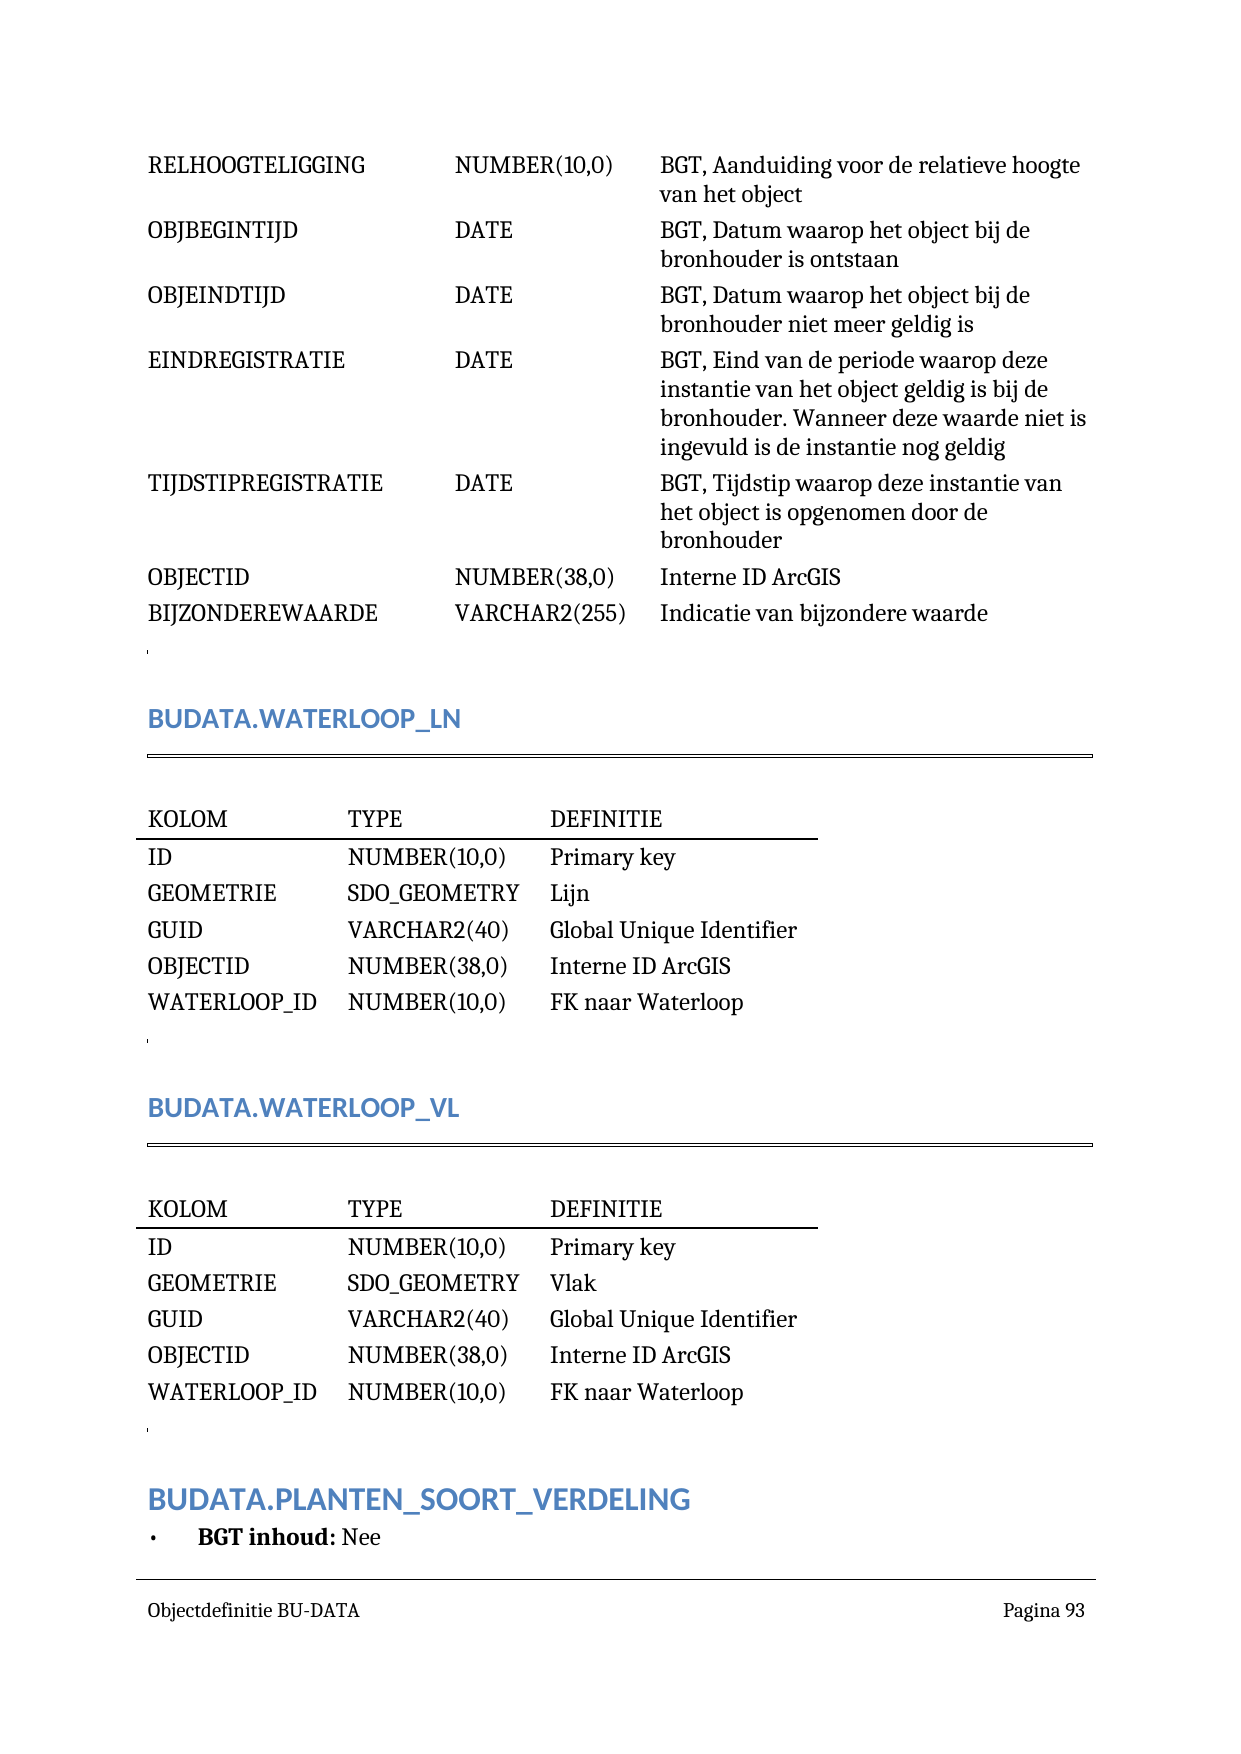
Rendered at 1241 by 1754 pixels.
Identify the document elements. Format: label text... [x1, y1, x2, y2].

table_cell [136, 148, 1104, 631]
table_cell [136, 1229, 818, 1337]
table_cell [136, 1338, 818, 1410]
subtitle BUDATA.WATERLOOP_LN [148, 700, 1093, 735]
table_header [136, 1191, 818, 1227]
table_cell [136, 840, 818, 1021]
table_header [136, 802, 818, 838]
list BGT inhoud: Nee [148, 1523, 1093, 1551]
subtitle BUDATA.PLANTEN_SOORT_VERDELING [148, 1478, 1093, 1519]
subtitle BUDATA.WATERLOOP_VL [148, 1089, 1093, 1124]
